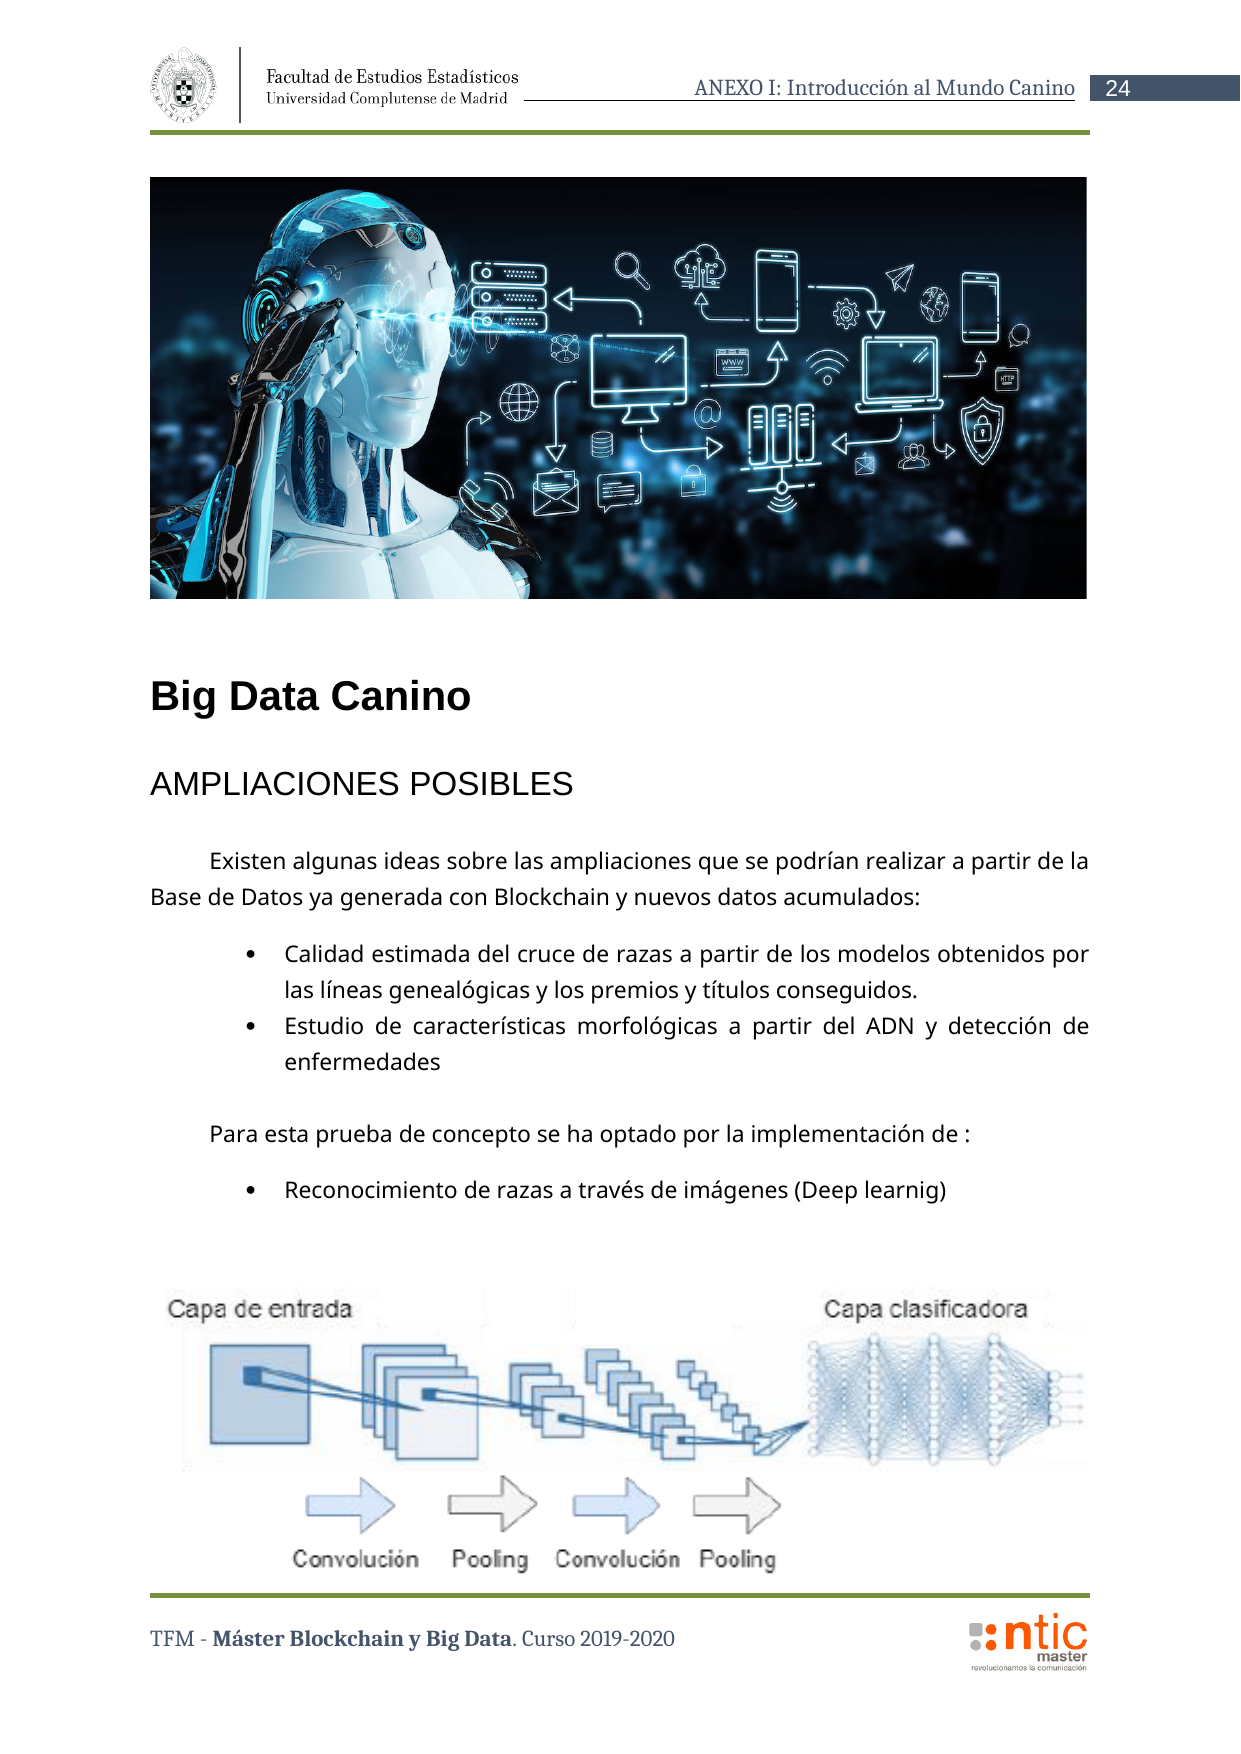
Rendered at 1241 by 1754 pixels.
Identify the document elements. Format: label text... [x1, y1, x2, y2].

subtitle Big Data Canino [150, 672, 1090, 720]
subtitle AMPLIACIONES POSIBLES [150, 764, 1090, 803]
picture [150, 47, 524, 123]
picture [150, 177, 1087, 599]
list Calidad estimada del cruce de razas a partir de los modelos obtenidos por las líneas genealógicas y los premios y títulos conseguidos. [247, 938, 1090, 1005]
text Existen algunas ideas sobre las ampliaciones que se podrían realizar a partir de la Base de Datos ya generada con Blockchain y nuevos datos acumulados: [150, 845, 1090, 912]
list Reconocimiento de razas a través de imágenes (Deep learnig) [247, 1174, 1090, 1206]
list Estudio de características morfológicas a partir del ADN y detección de enfermedades [247, 1010, 1090, 1077]
picture [150, 1273, 1091, 1705]
text Para esta prueba de concepto se ha optado por la implementación de : [150, 1117, 1090, 1149]
